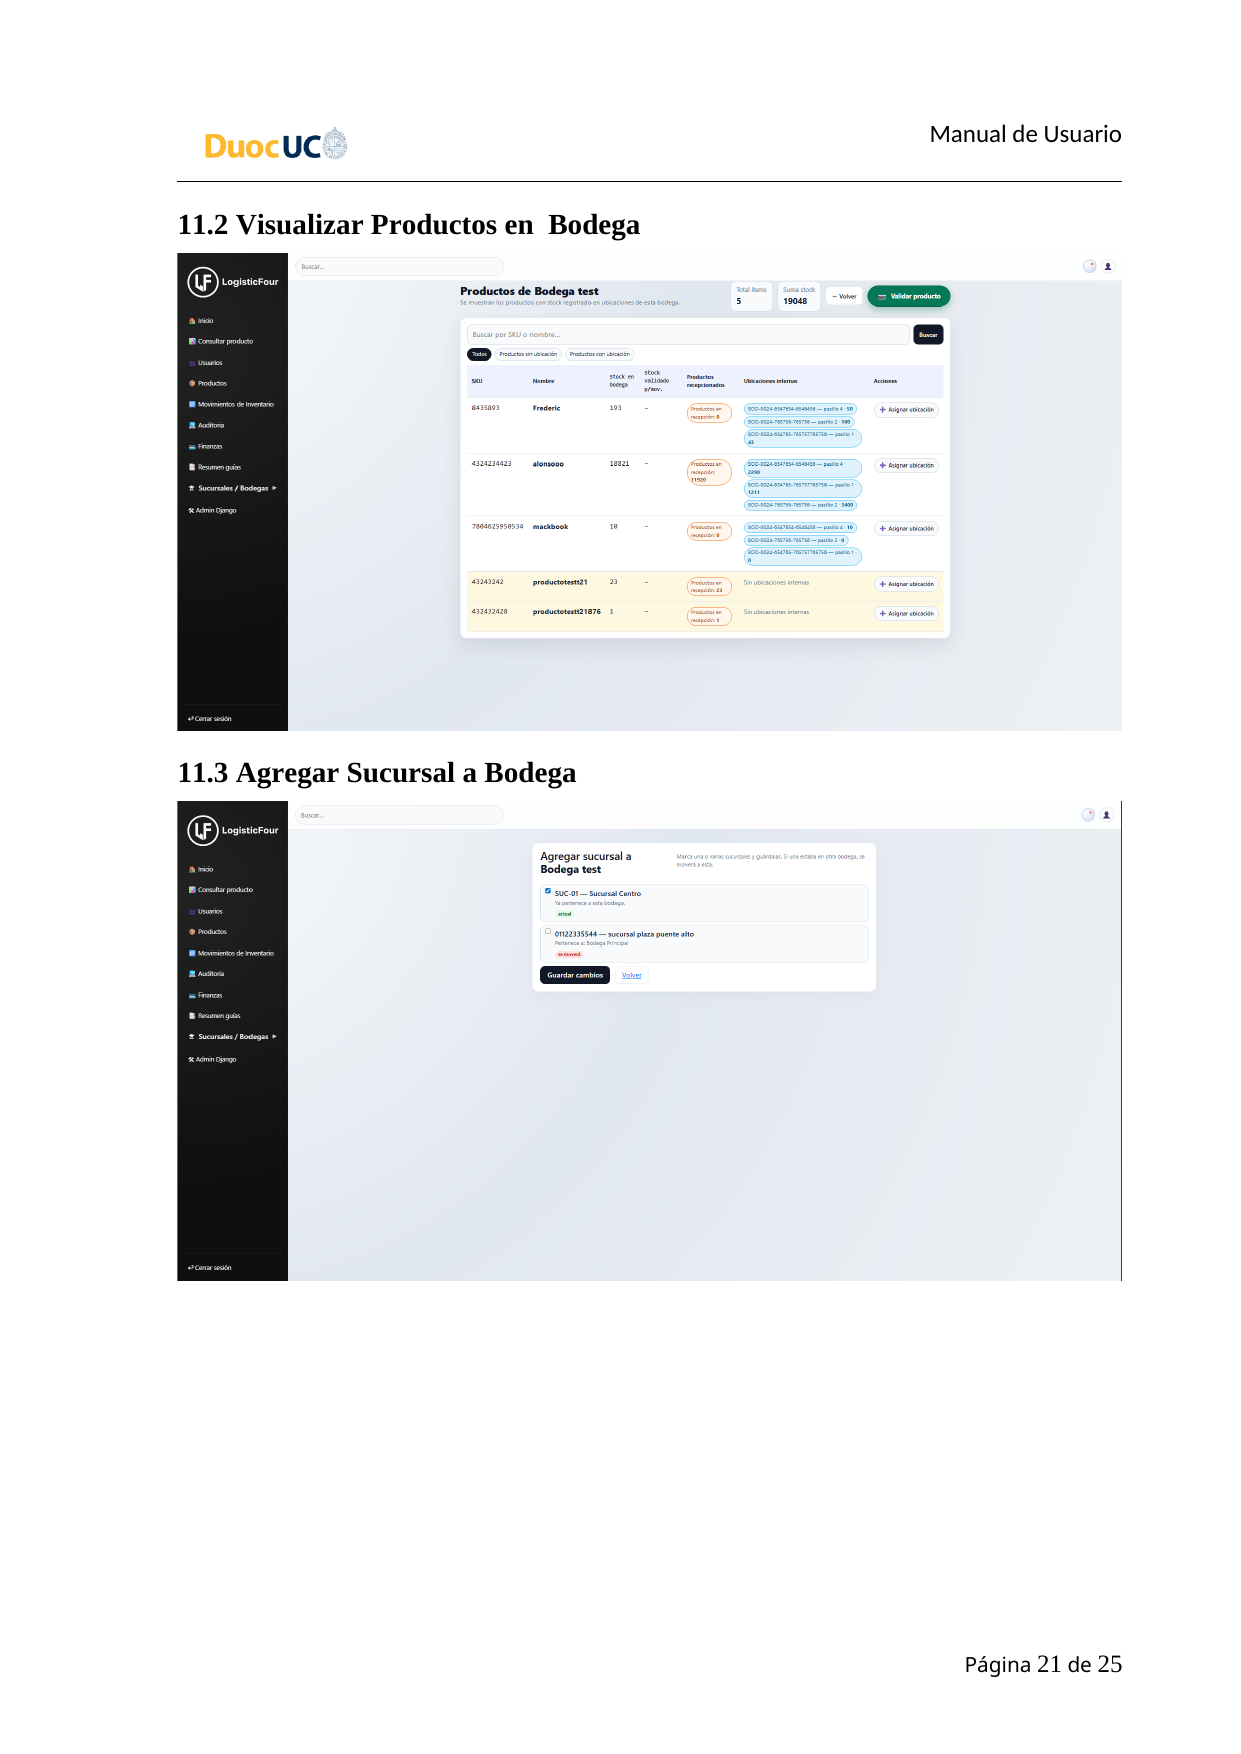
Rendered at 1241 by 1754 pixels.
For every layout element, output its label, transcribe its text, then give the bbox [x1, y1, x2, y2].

subtitle 11.3 Agregar Sucursal a Bodega [177, 756, 1122, 789]
picture [177, 253, 1122, 731]
picture [198, 123, 352, 162]
subtitle 11.2 Visualizar Productos en Bodega [177, 207, 1122, 241]
picture [177, 801, 1122, 1281]
